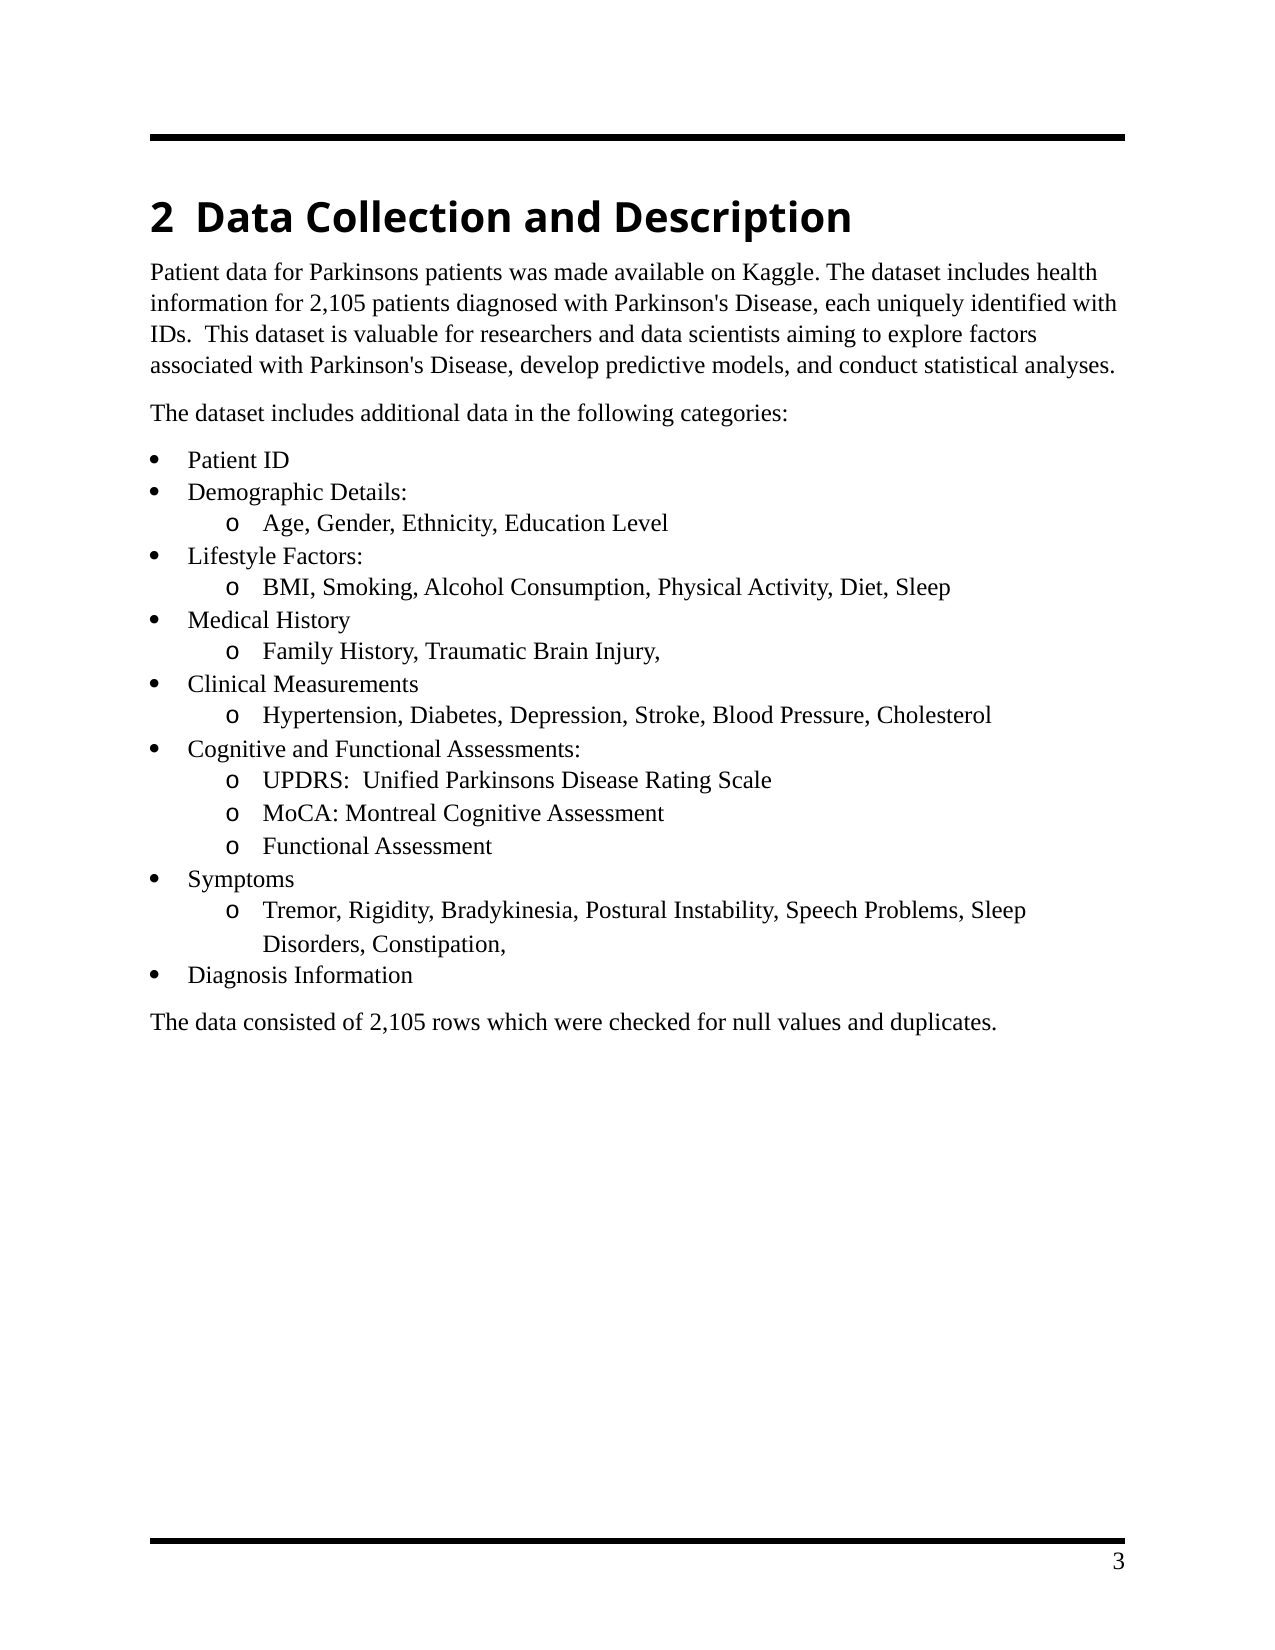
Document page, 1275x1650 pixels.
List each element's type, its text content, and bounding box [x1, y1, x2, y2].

list Age, Gender, Ethnicity, Education Level [225, 508, 1125, 538]
list Cognitive and Functional Assessments: [150, 734, 1125, 762]
list Tremor, Rigidity, Bradykinesia, Postural Instability, Speech Problems, Sleep Disorders, Constipation, [225, 896, 1125, 957]
list Symptoms [150, 864, 1125, 893]
list Functional Assessment [225, 831, 1125, 862]
list Diagnosis Information [150, 960, 1125, 988]
list Medical History [150, 605, 1125, 634]
list UPDRS: Unified Parkinsons Disease Rating Scale [225, 765, 1125, 796]
list MoCA: Montreal Cognitive Assessment [225, 798, 1125, 829]
text Patient data for Parkinsons patients was made available on Kaggle. The dataset includes health information for 2,105 patients diagnosed with Parkinson's Disease, each uniquely identified with IDs. This dataset is valuable for researchers and data scientists aiming to explore factors associated with Parkinson's Disease, develop predictive models, and conduct statistical analyses. [150, 257, 1125, 379]
list Clinical Measurements [150, 669, 1125, 698]
list Hypertension, Diabetes, Depression, Stroke, Blood Pressure, Cholesterol [225, 701, 1125, 731]
list Family History, Traumatic Brain Injury, [225, 636, 1125, 667]
list Lifestyle Factors: [150, 541, 1125, 570]
text The dataset includes additional data in the following categories: [150, 398, 1125, 427]
list Demographic Details: [150, 477, 1125, 505]
text The data consisted of 2,105 rows which were checked for null values and duplicates. [150, 1007, 1125, 1036]
subtitle Data Collection and Description [150, 187, 1125, 244]
list Patient ID [150, 446, 1125, 474]
list BMI, Smoking, Alcohol Consumption, Physical Activity, Diet, Sleep [225, 572, 1125, 603]
